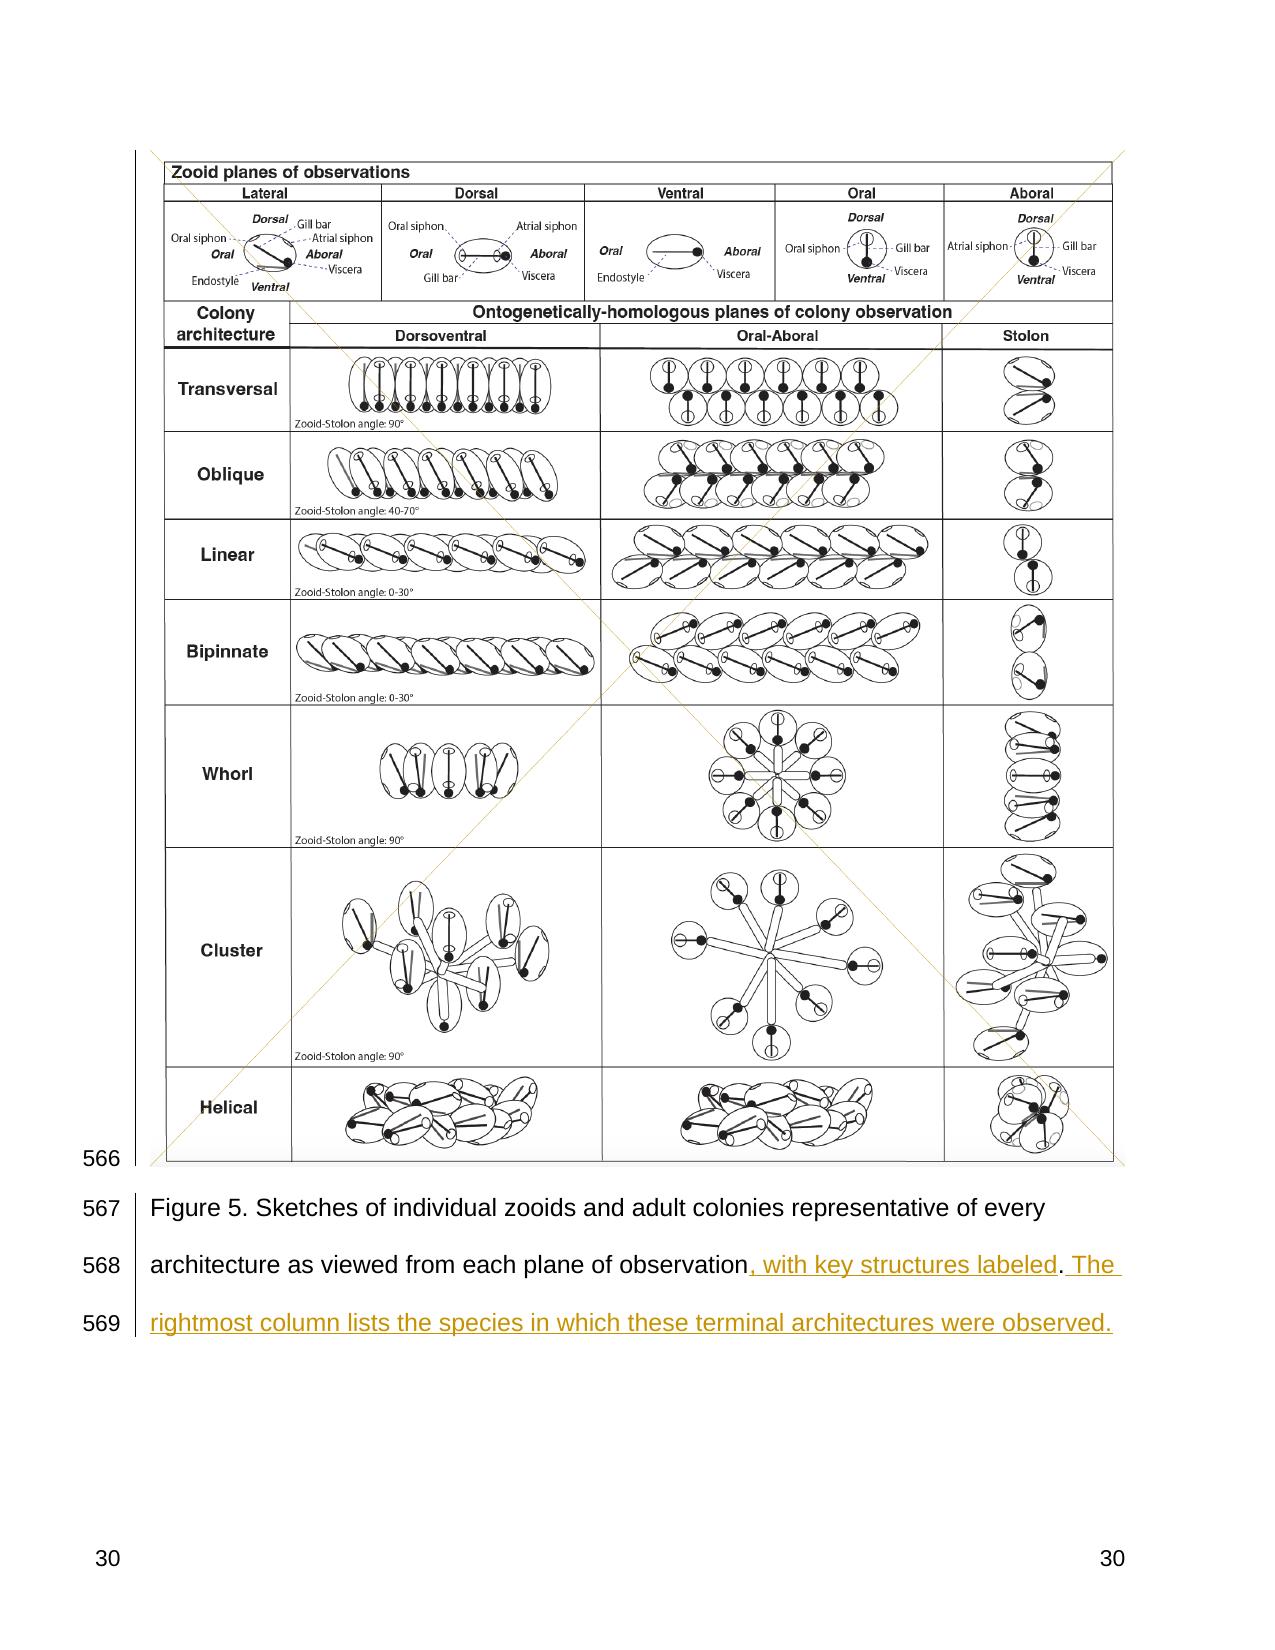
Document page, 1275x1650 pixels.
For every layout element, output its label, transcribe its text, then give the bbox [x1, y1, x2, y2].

picture [151, 659, 1124, 1167]
picture [639, 152, 1125, 1165]
picture [152, 150, 1123, 657]
text Figure 5. Sketches of individual zooids and adult colonies representative of every architecture as viewed from each plane of observation. [150, 1193, 1125, 1337]
picture [150, 152, 636, 1165]
